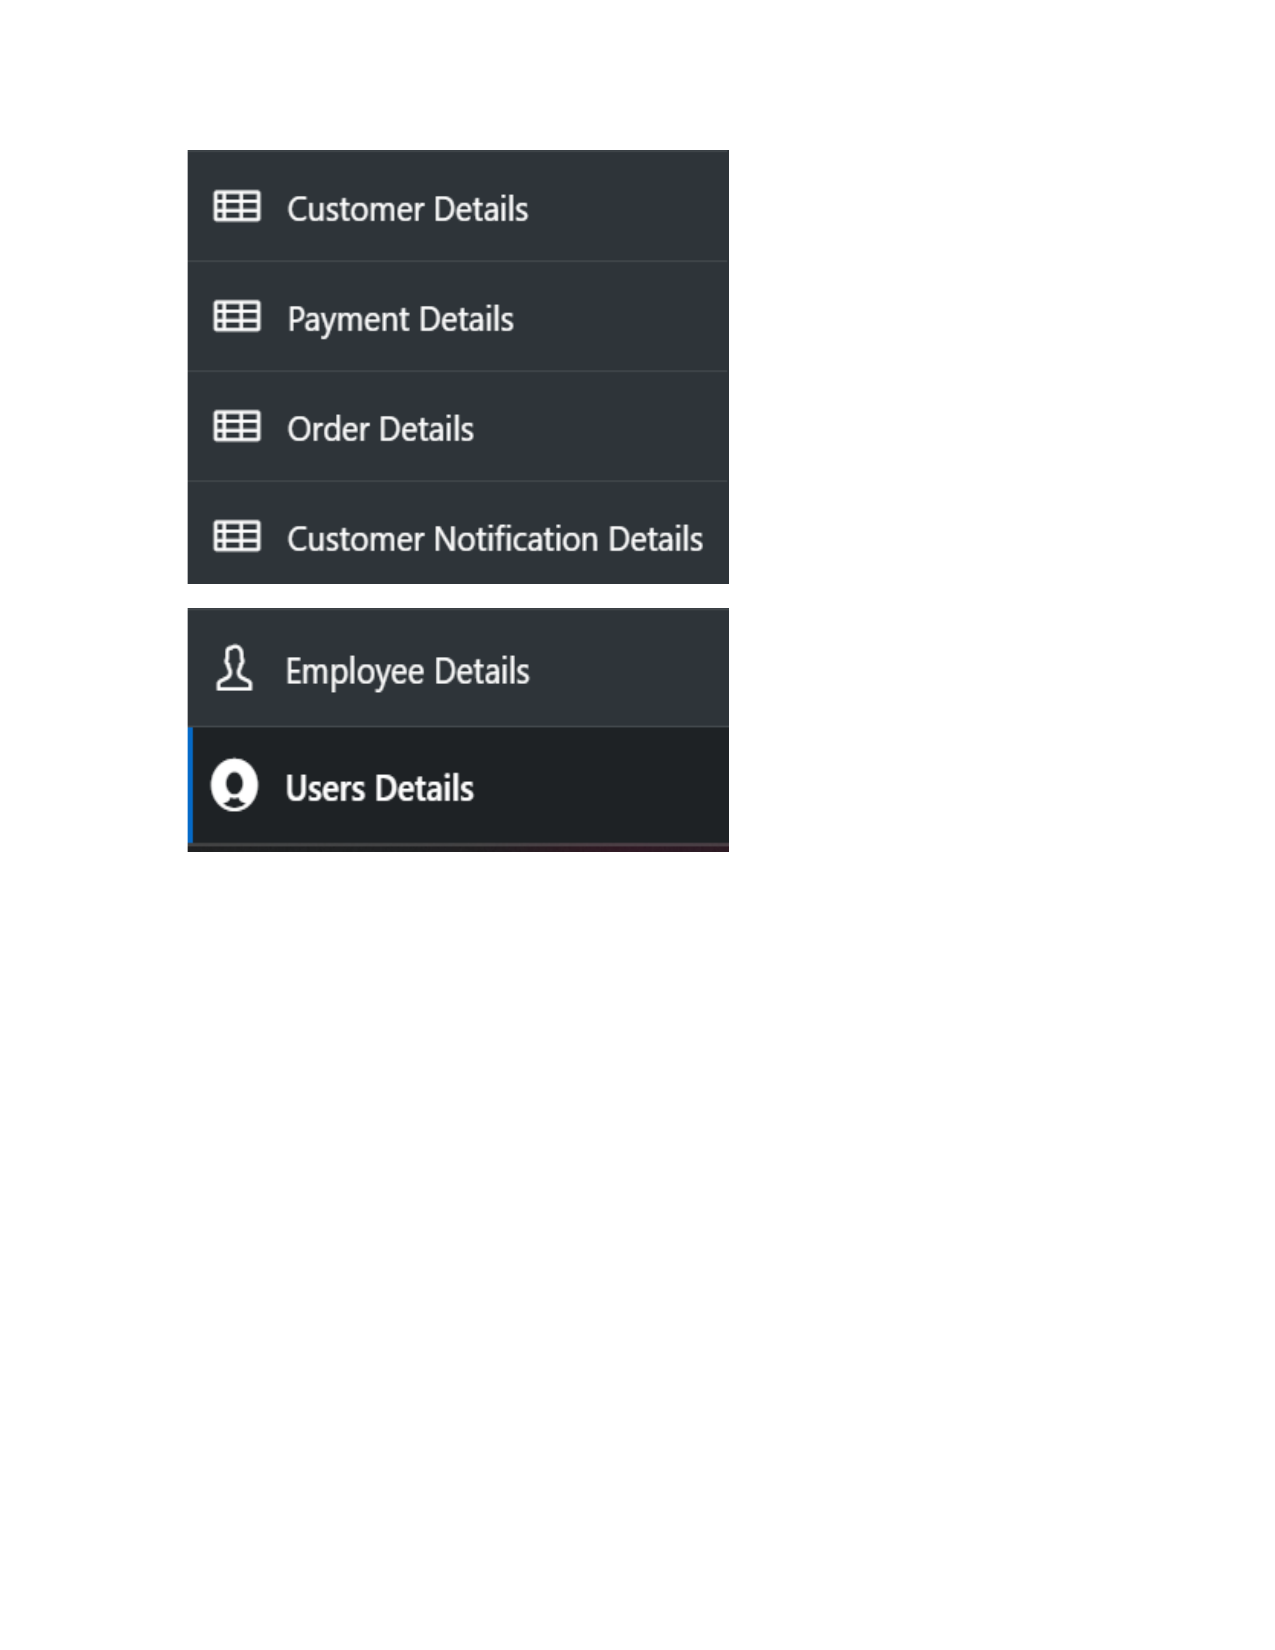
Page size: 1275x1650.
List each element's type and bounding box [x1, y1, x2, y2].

picture [187, 608, 729, 852]
picture [187, 150, 729, 584]
